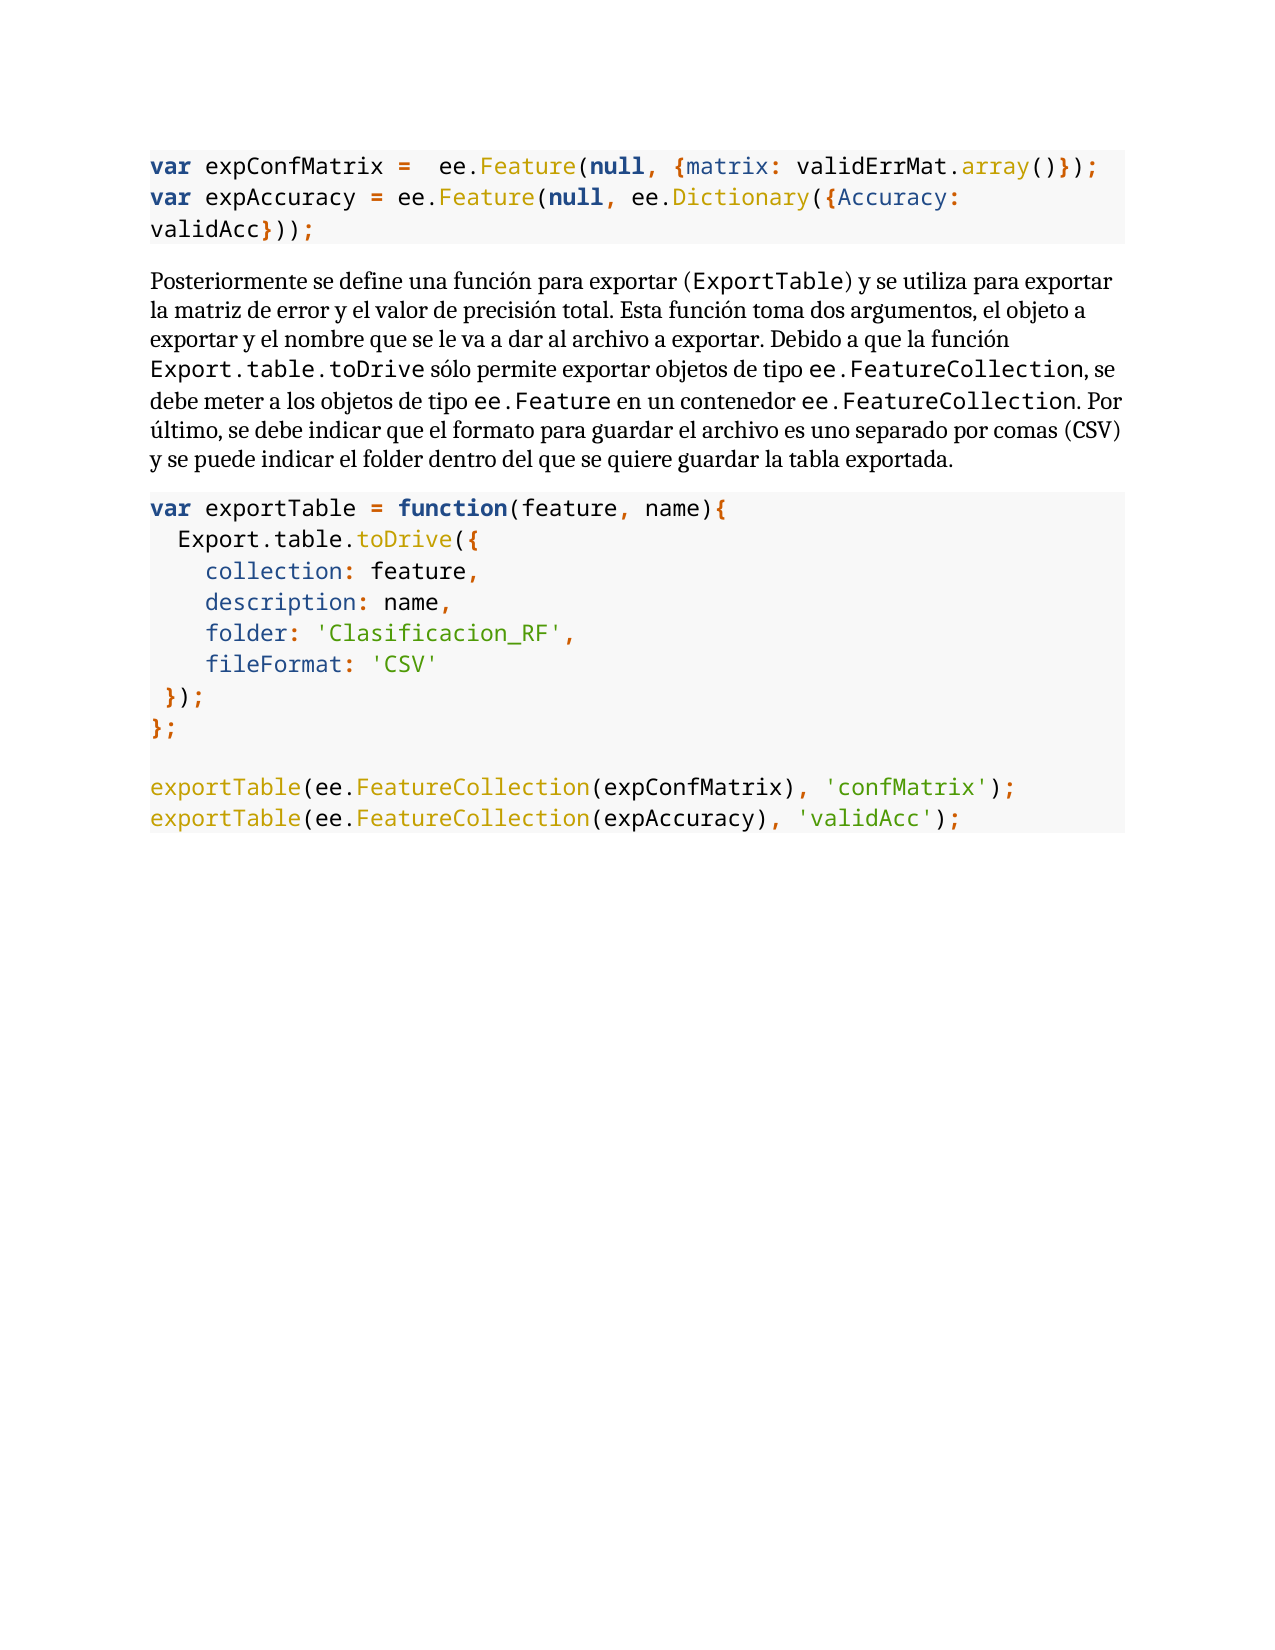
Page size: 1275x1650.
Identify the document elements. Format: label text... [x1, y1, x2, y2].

text Posteriormente se define una función para exportar (ExportTable) y se utiliza para exportar la matriz de error y el valor de precisión total. Esta función toma dos argumentos, el objeto a exportar y el nombre que se le va a dar al archivo a exportar. Debido a que la función Export.table.toDrive sólo permite exportar objetos de tipo ee.FeatureCollection, se debe meter a los objetos de tipo ee.Feature en un contenedor ee.FeatureCollection. Por último, se debe indicar que el formato para guardar el archivo es uno separado por comas (CSV) y se puede indicar el folder dentro del que se quiere guardar la tabla exportada. [150, 264, 1125, 473]
text var exportTable = function(feature, name){ Export.table.toDrive({ collection: feature, description: name, folder: 'Clasificacion_RF', fileFormat: 'CSV' }); }; exportTable(ee.FeatureCollection(expConfMatrix), 'confMatrix'); exportTable(ee.FeatureCollection(expAccuracy), 'validAcc'); [150, 492, 1125, 833]
text var expConfMatrix = ee.Feature(null, {matrix: validErrMat.array()}); var expAccuracy = ee.Feature(null, ee.Dictionary({Accuracy: validAcc})); [150, 150, 1125, 244]
